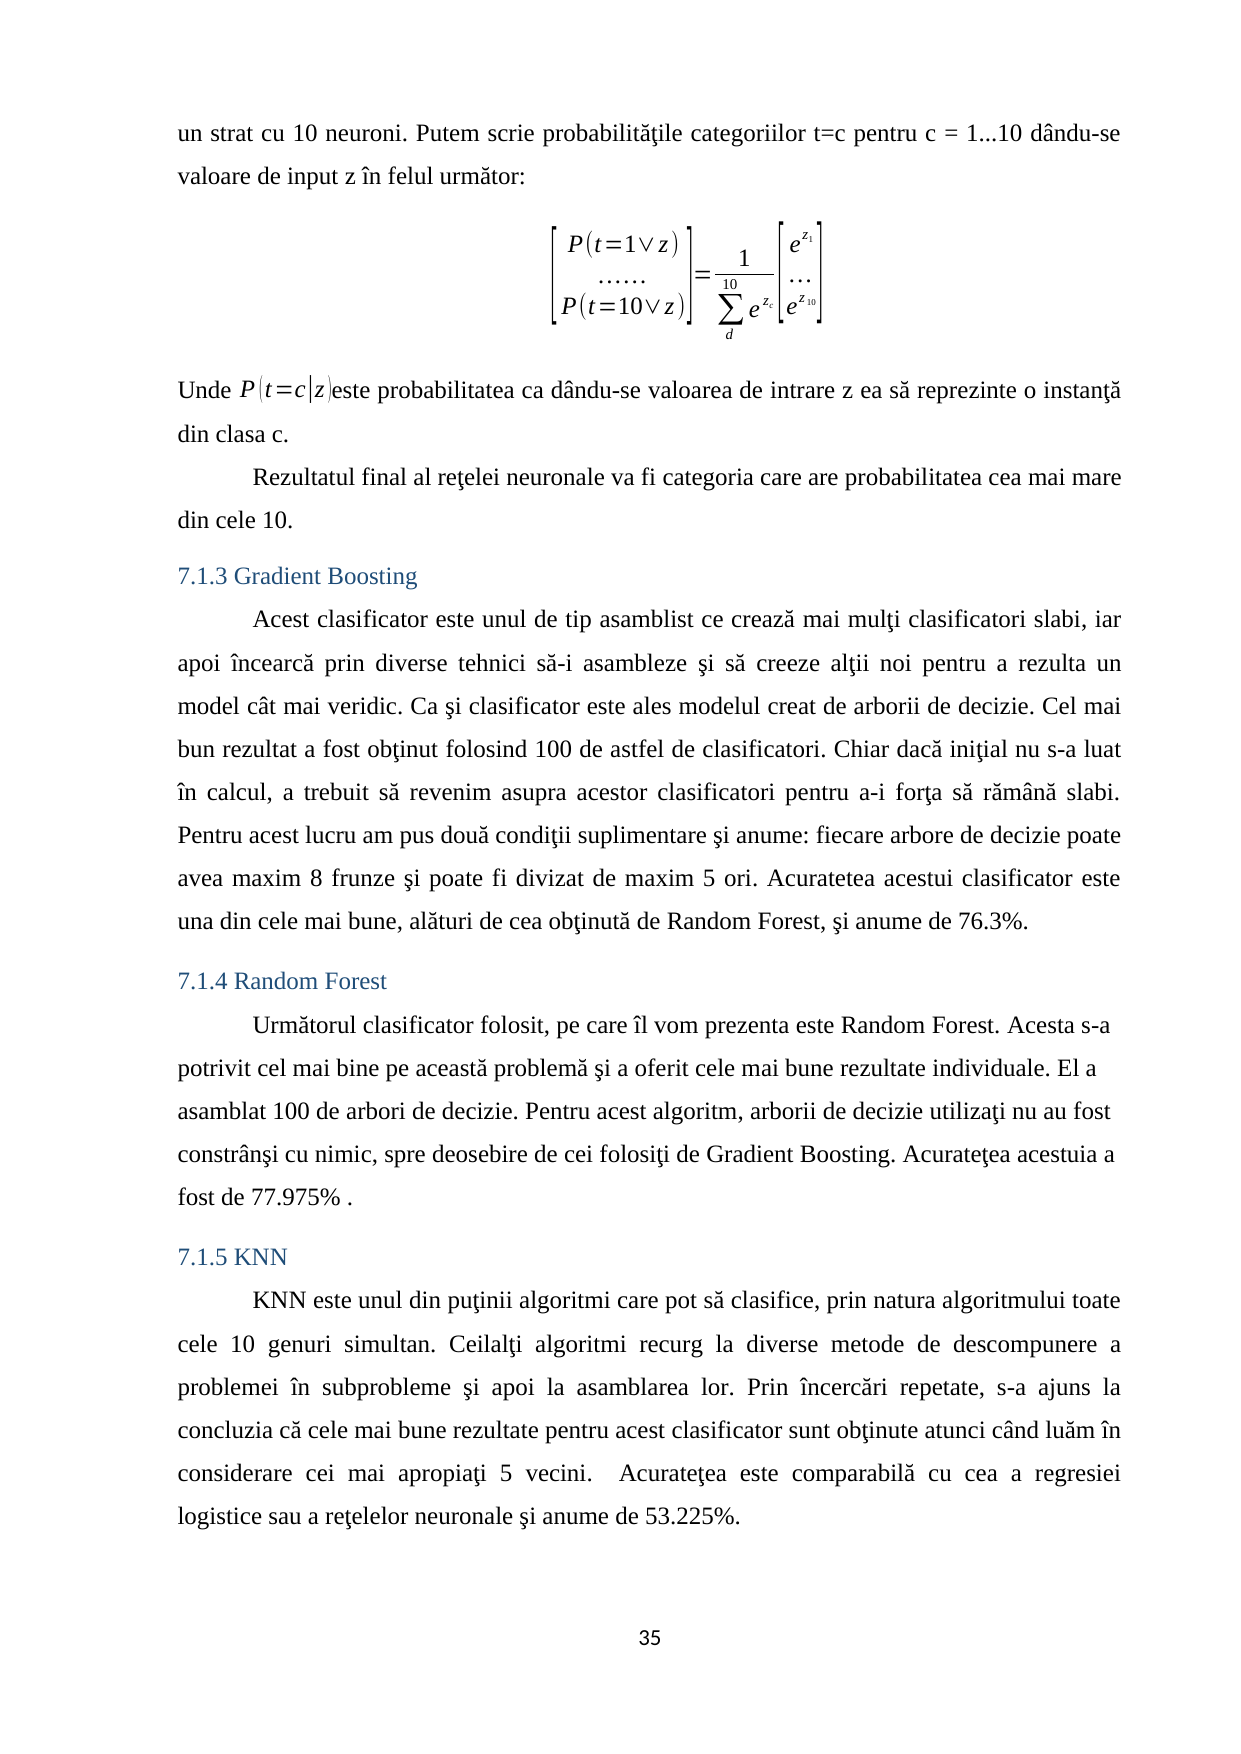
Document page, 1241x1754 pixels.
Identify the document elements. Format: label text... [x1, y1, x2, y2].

subtitle 7.1.4 Random Forest [177, 966, 1122, 995]
text Următorul clasificator folosit, pe care îl vom prezenta este Random Forest. Acesta s-a potrivit cel mai bine pe această problemă şi a oferit cele mai bune rezultate individuale. El a asamblat 100 de arbori de decizie. Pentru acest algoritm, arborii de decizie utilizaţi nu au fost constrânşi cu nimic, spre deosebire de cei folosiţi de Gradient Boosting. Acurateţea acestuia a fost de 77.975% . [177, 1010, 1122, 1211]
subtitle 7.1.5 KNN [177, 1242, 1122, 1271]
text Rezultatul final al reţelei neuronale va fi categoria care are probabilitatea cea mai mare din cele 10. [177, 462, 1122, 534]
text Acest clasificator este unul de tip asamblist ce crează mai mulţi clasificatori slabi, iar apoi încearcă prin diverse tehnici să-i asambleze şi să creeze alţii noi pentru a rezulta un model cât mai veridic. Ca şi clasificator este ales modelul creat de arborii de decizie. Cel mai bun rezultat a fost obţinut folosind 100 de astfel de clasificatori. Chiar dacă iniţial nu s-a luat în calcul, a trebuit să revenim asupra acestor clasificatori pentru a-i forţa să rămână slabi. Pentru acest lucru am pus două condiţii suplimentare şi anume: fiecare arbore de decizie poate avea maxim 8 frunze şi poate fi divizat de maxim 5 ori. Acuratetea acestui clasificator este una din cele mai bune, alături de cea obţinută de Random Forest, şi anume de 76.3%. [177, 604, 1122, 935]
text KNN este unul din puţinii algoritmi care pot să clasifice, prin natura algoritmului toate cele 10 genuri simultan. Ceilalţi algoritmi recurg la diverse metode de descompunere a problemei în subprobleme şi apoi la asamblarea lor. Prin încercări repetate, s-a ajuns la concluzia că cele mai bune rezultate pentru acest clasificator sunt obţinute atunci când luăm în considerare cei mai apropiaţi 5 vecini. Acurateţea este comparabilă cu cea a regresiei logistice sau a reţelelor neuronale şi anume de 53.225%. [177, 1286, 1122, 1530]
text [177, 118, 1122, 190]
subtitle 7.1.3 Gradient Boosting [177, 561, 1122, 590]
text Unde este probabilitatea ca dându-se valoarea de intrare z ea să reprezinte o instanţă din clasa c. [177, 374, 1122, 448]
